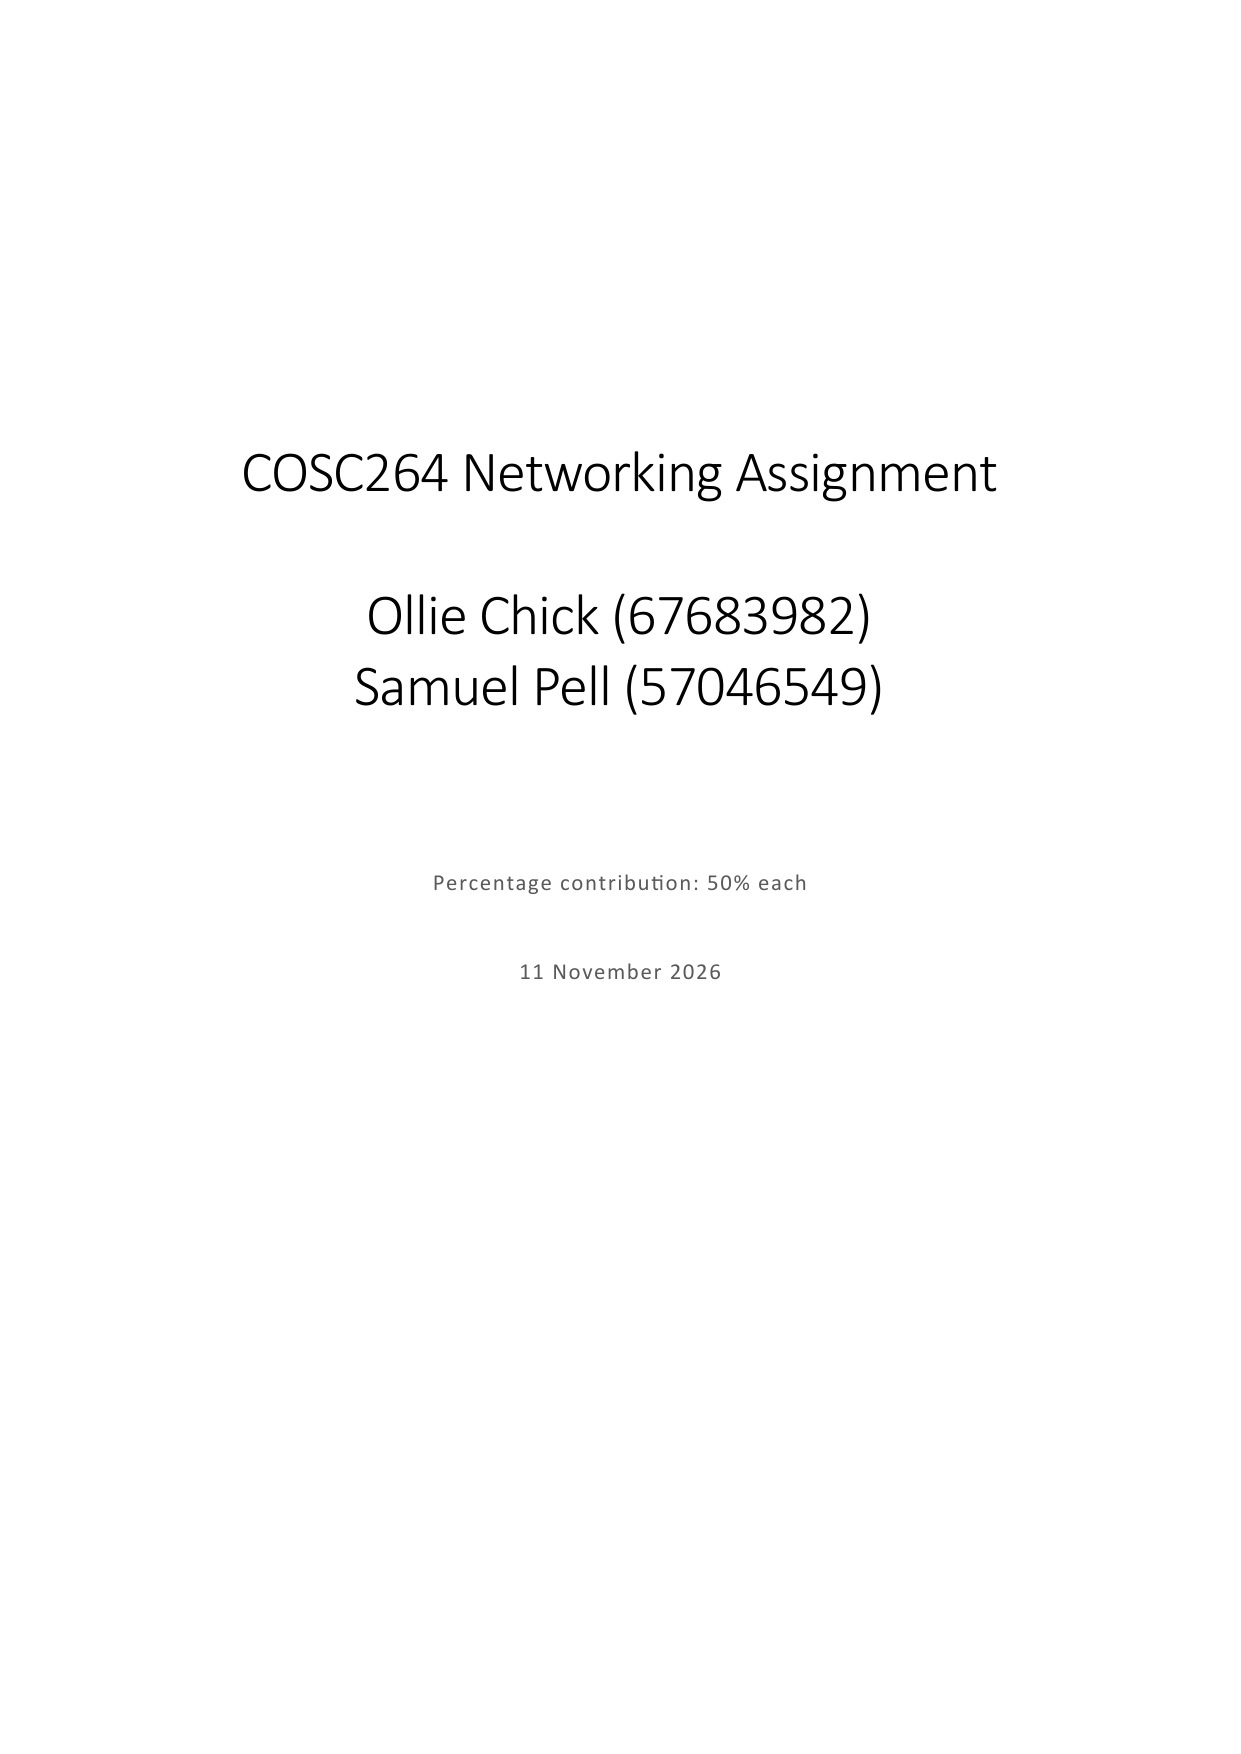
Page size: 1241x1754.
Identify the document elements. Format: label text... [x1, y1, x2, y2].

title Ollie Chick (67683982) [150, 577, 1090, 649]
subtitle Percentage contribution: 50% each [150, 868, 1090, 896]
title Samuel Pell (57046549) [150, 649, 1090, 720]
subtitle 10 September 2017 [150, 957, 1090, 985]
title COSC264 Networking Assignment [150, 435, 1090, 506]
